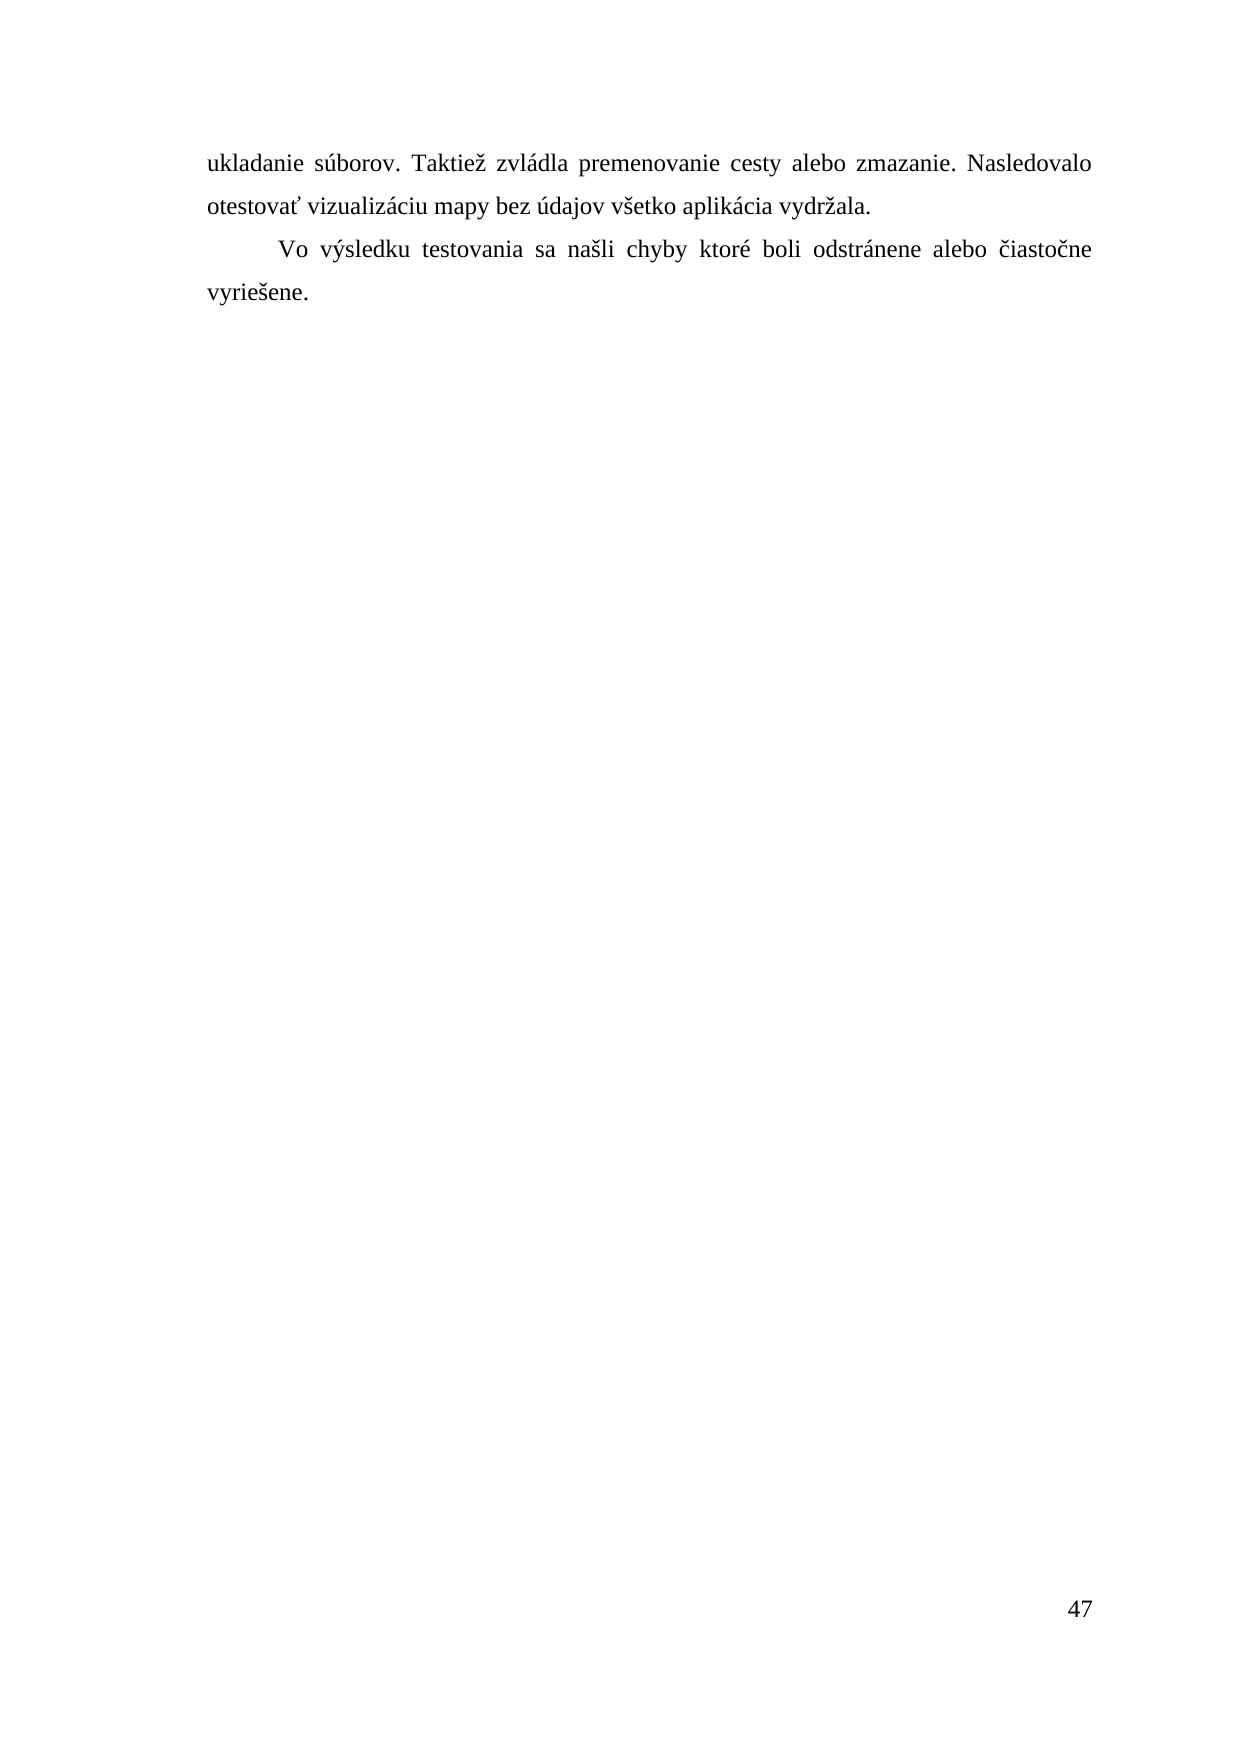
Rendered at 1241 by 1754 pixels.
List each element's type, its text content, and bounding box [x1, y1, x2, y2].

text Vo výsledku testovania sa našli chyby ktoré boli odstránene alebo čiastočne vyriešene. [207, 234, 1092, 306]
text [207, 148, 1092, 219]
